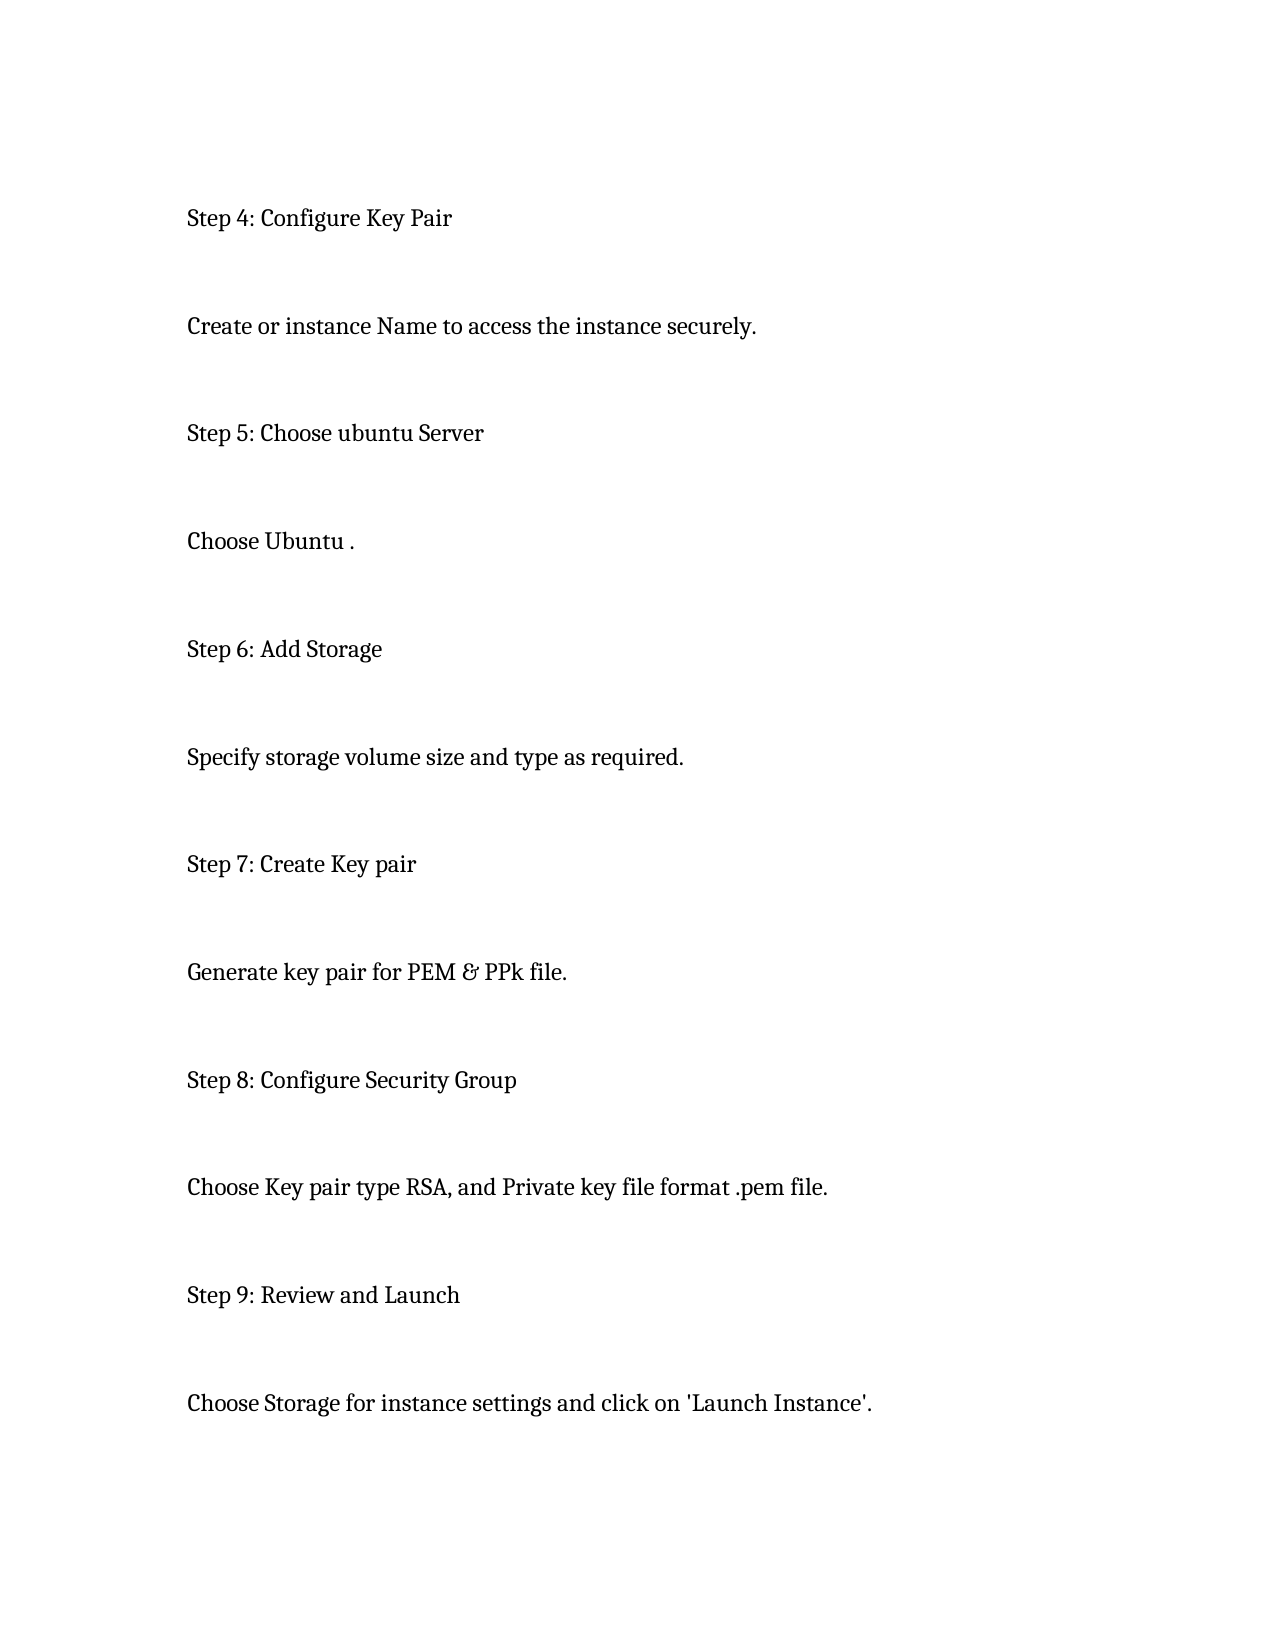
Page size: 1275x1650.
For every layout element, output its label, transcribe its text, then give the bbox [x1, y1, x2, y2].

text Generate key pair for PEM & PPk file. [187, 958, 1087, 987]
text Step 6: Add Storage [187, 635, 1087, 663]
text Step 5: Choose ubuntu Server [187, 419, 1087, 448]
text Step 7: Create Key pair [187, 850, 1087, 879]
text Specify storage volume size and type as required. [187, 742, 1087, 771]
text Choose Ubuntu . [187, 527, 1087, 556]
text Choose Key pair type RSA, and Private key file format .pem file. [187, 1173, 1087, 1202]
text Choose Storage for instance settings and click on 'Launch Instance'. [187, 1389, 1087, 1417]
text Step 4: Configure Key Pair [187, 204, 1087, 233]
text Step 8: Configure Security Group [187, 1066, 1087, 1094]
text Create or instance Name to access the instance securely. [187, 312, 1087, 340]
text Step 9: Review and Launch [187, 1281, 1087, 1310]
